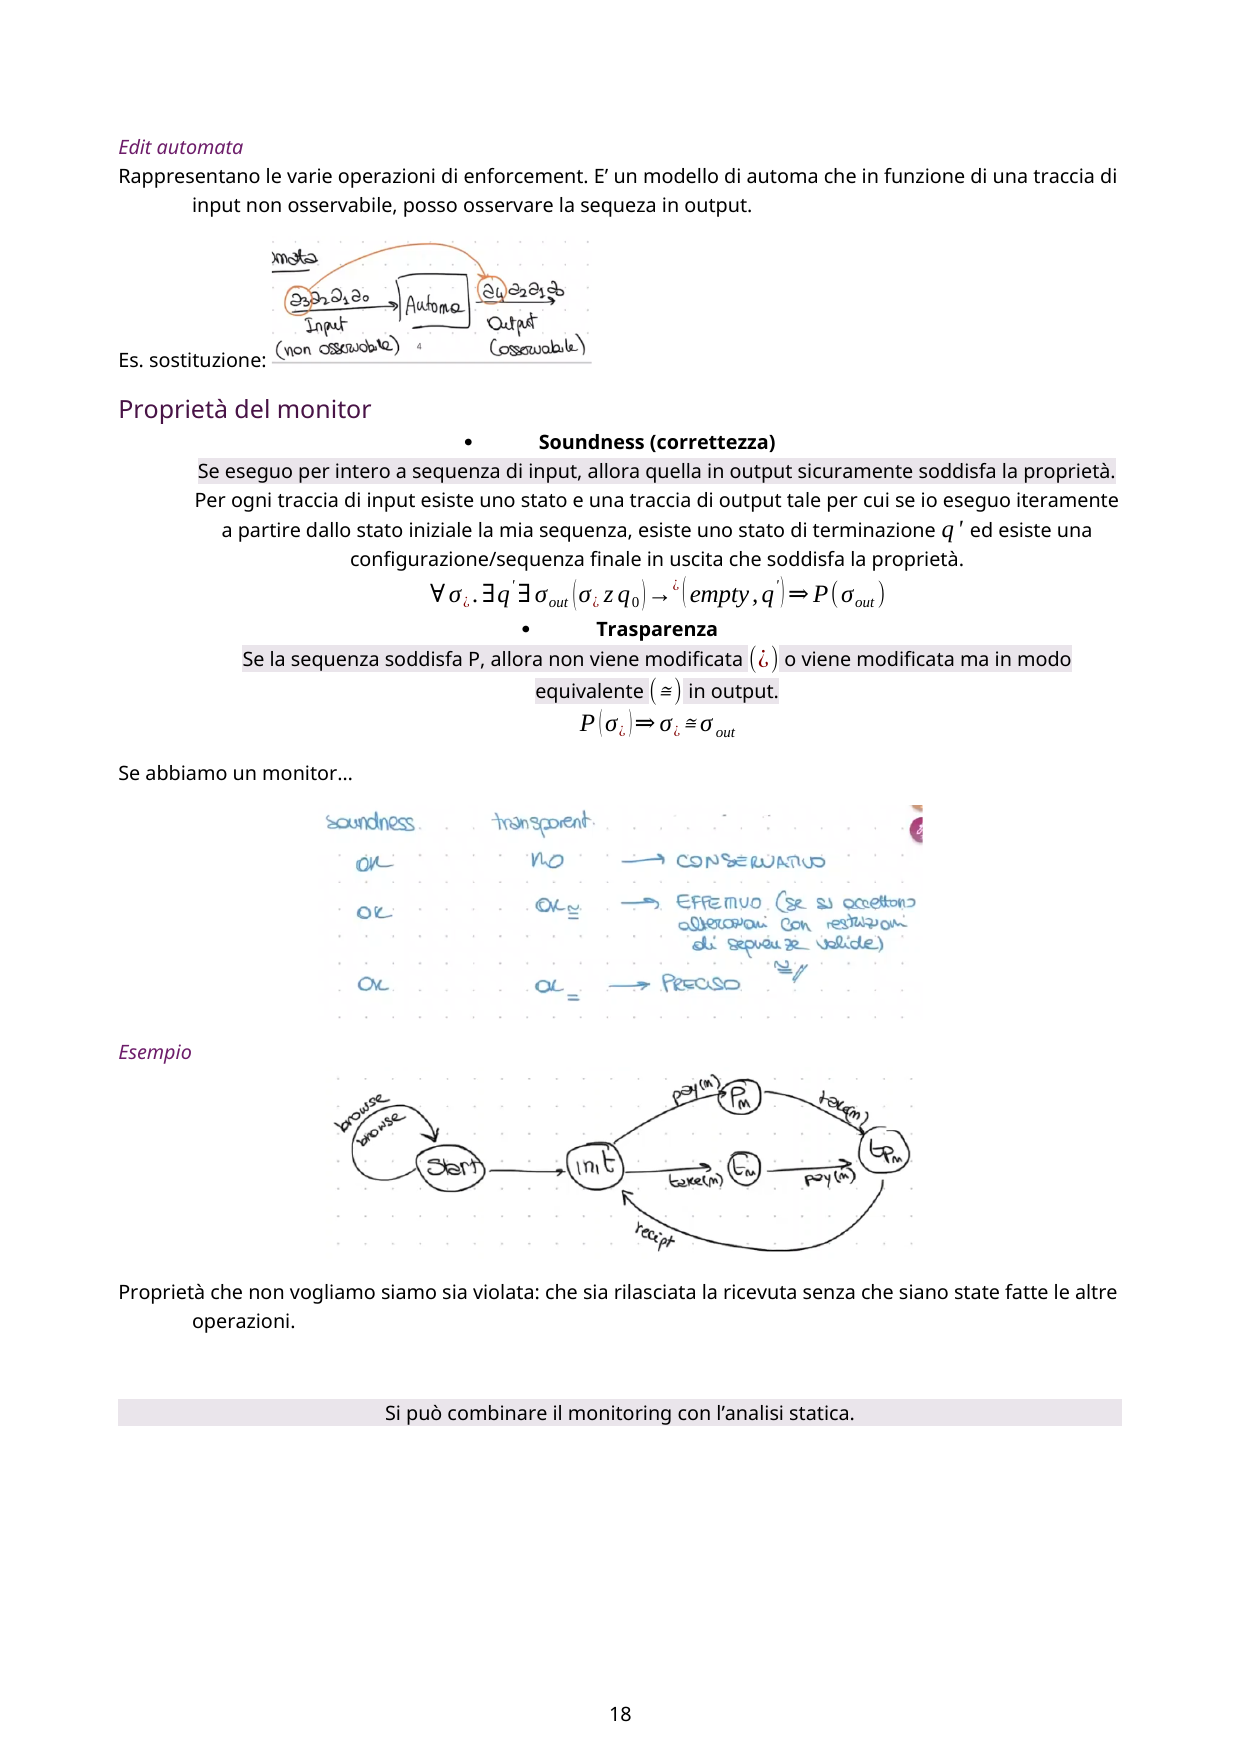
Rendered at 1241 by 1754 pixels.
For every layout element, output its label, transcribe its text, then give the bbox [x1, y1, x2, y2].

text Rappresentano le varie operazioni di enforcement. E’ un modello di automa che in funzione di una traccia di input non osservabile, posso osservare la sequeza in output. [118, 162, 1122, 218]
list Soundness (correttezza) Se eseguo per intero a sequenza di input, allora quella in output sicuramente soddisfa la proprietà. Per ogni traccia di input esiste uno stato e una traccia di output tale per cui se io eseguo iteramente a partire dallo stato iniziale la mia sequenza, esiste uno stato di terminazione ed esiste una configurazione/sequenza finale in uscita che soddisfa la proprietà. [118, 428, 1122, 613]
list Trasparenza Se la sequenza soddisfa P, allora non viene modificata o viene modificata ma in modo equivalente in output. [118, 615, 1122, 741]
text Si può combinare il monitoring con l’analisi statica. [118, 1399, 1122, 1426]
subtitle Proprietà del monitor [118, 392, 1122, 426]
picture [317, 805, 923, 1020]
picture [271, 236, 592, 368]
text Proprietà che non vogliamo siamo sia violata: che sia rilasciata la ricevuta senza che siano state fatte le altre operazioni. [118, 1279, 1122, 1335]
subtitle Esempio [118, 1038, 1122, 1065]
picture [325, 1067, 915, 1260]
text Se abbiamo un monitor… [118, 760, 1122, 787]
subtitle Edit automata [118, 133, 1122, 160]
